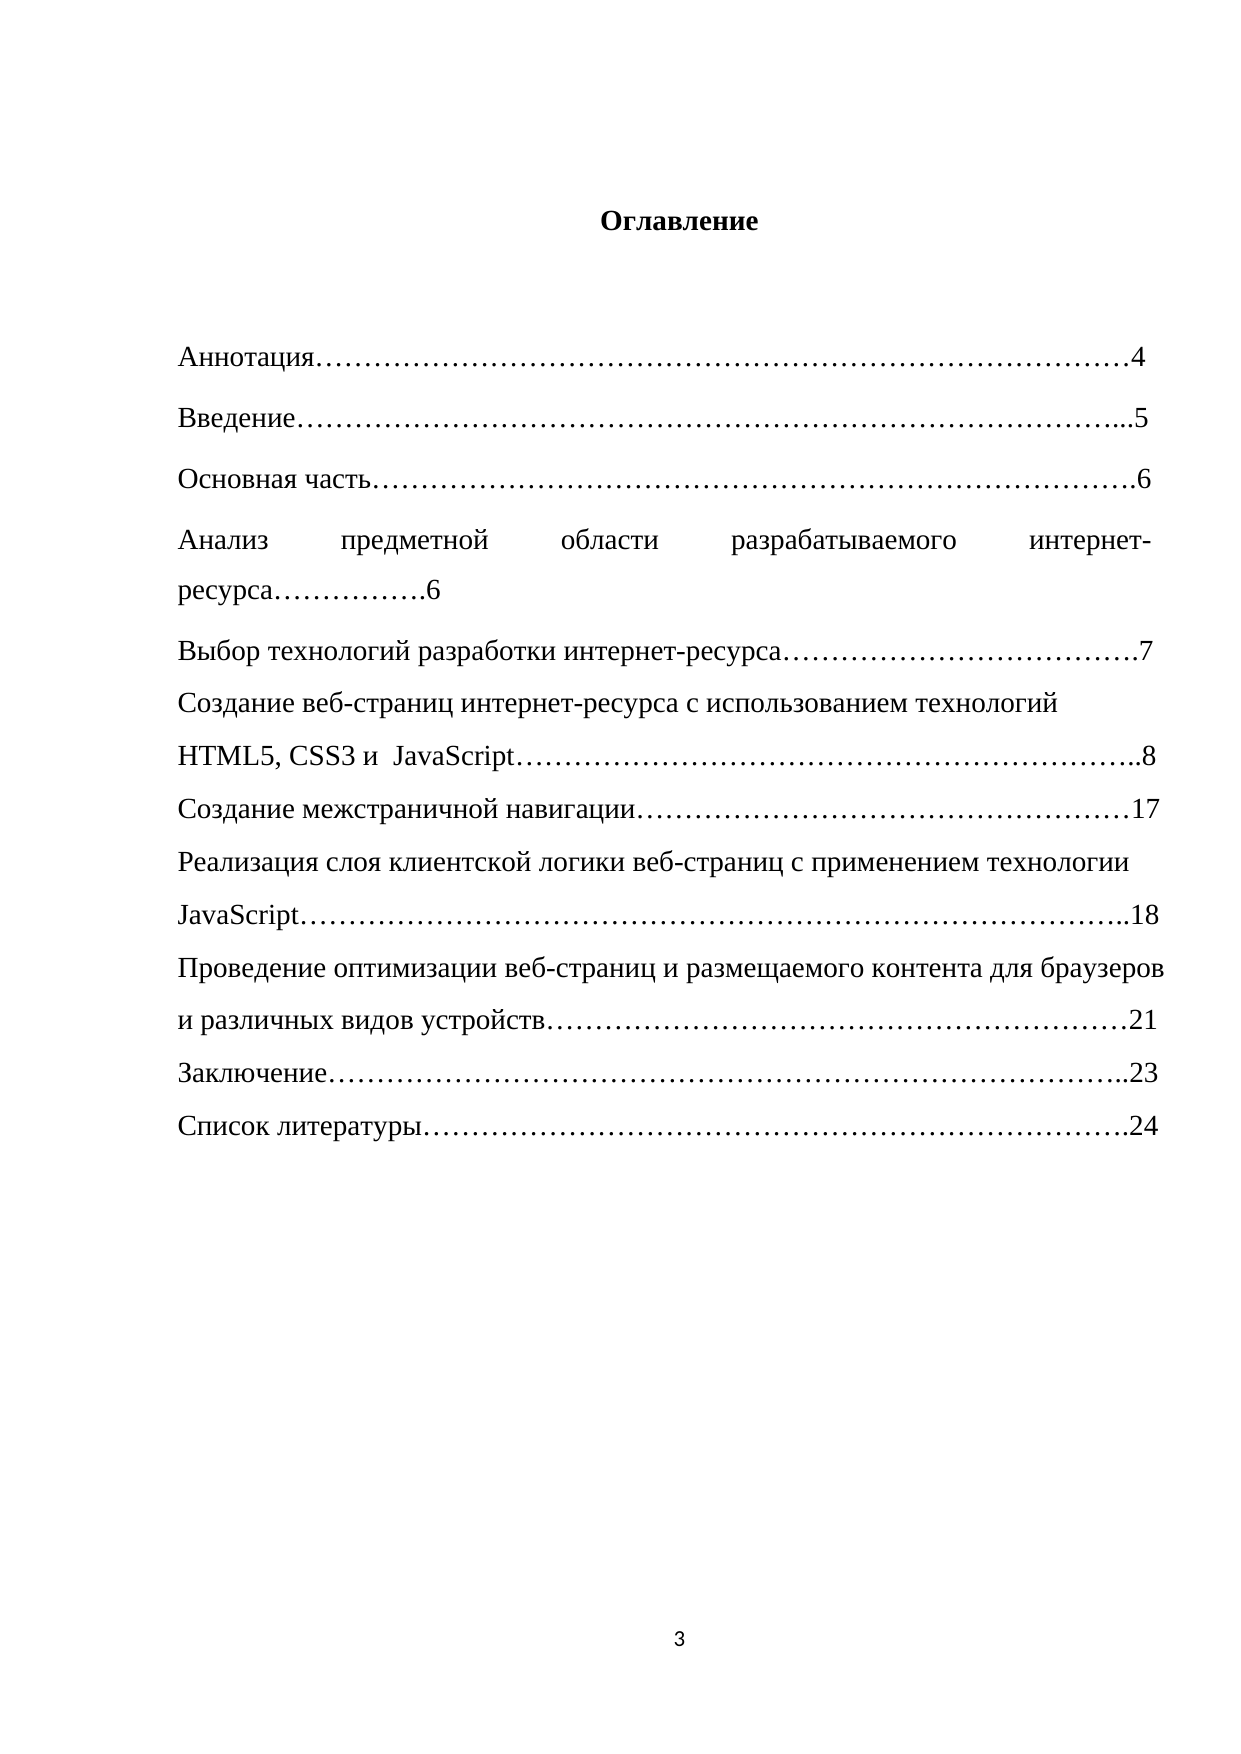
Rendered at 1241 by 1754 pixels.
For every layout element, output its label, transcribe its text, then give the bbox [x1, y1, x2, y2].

subtitle Оглавление [177, 203, 1181, 237]
